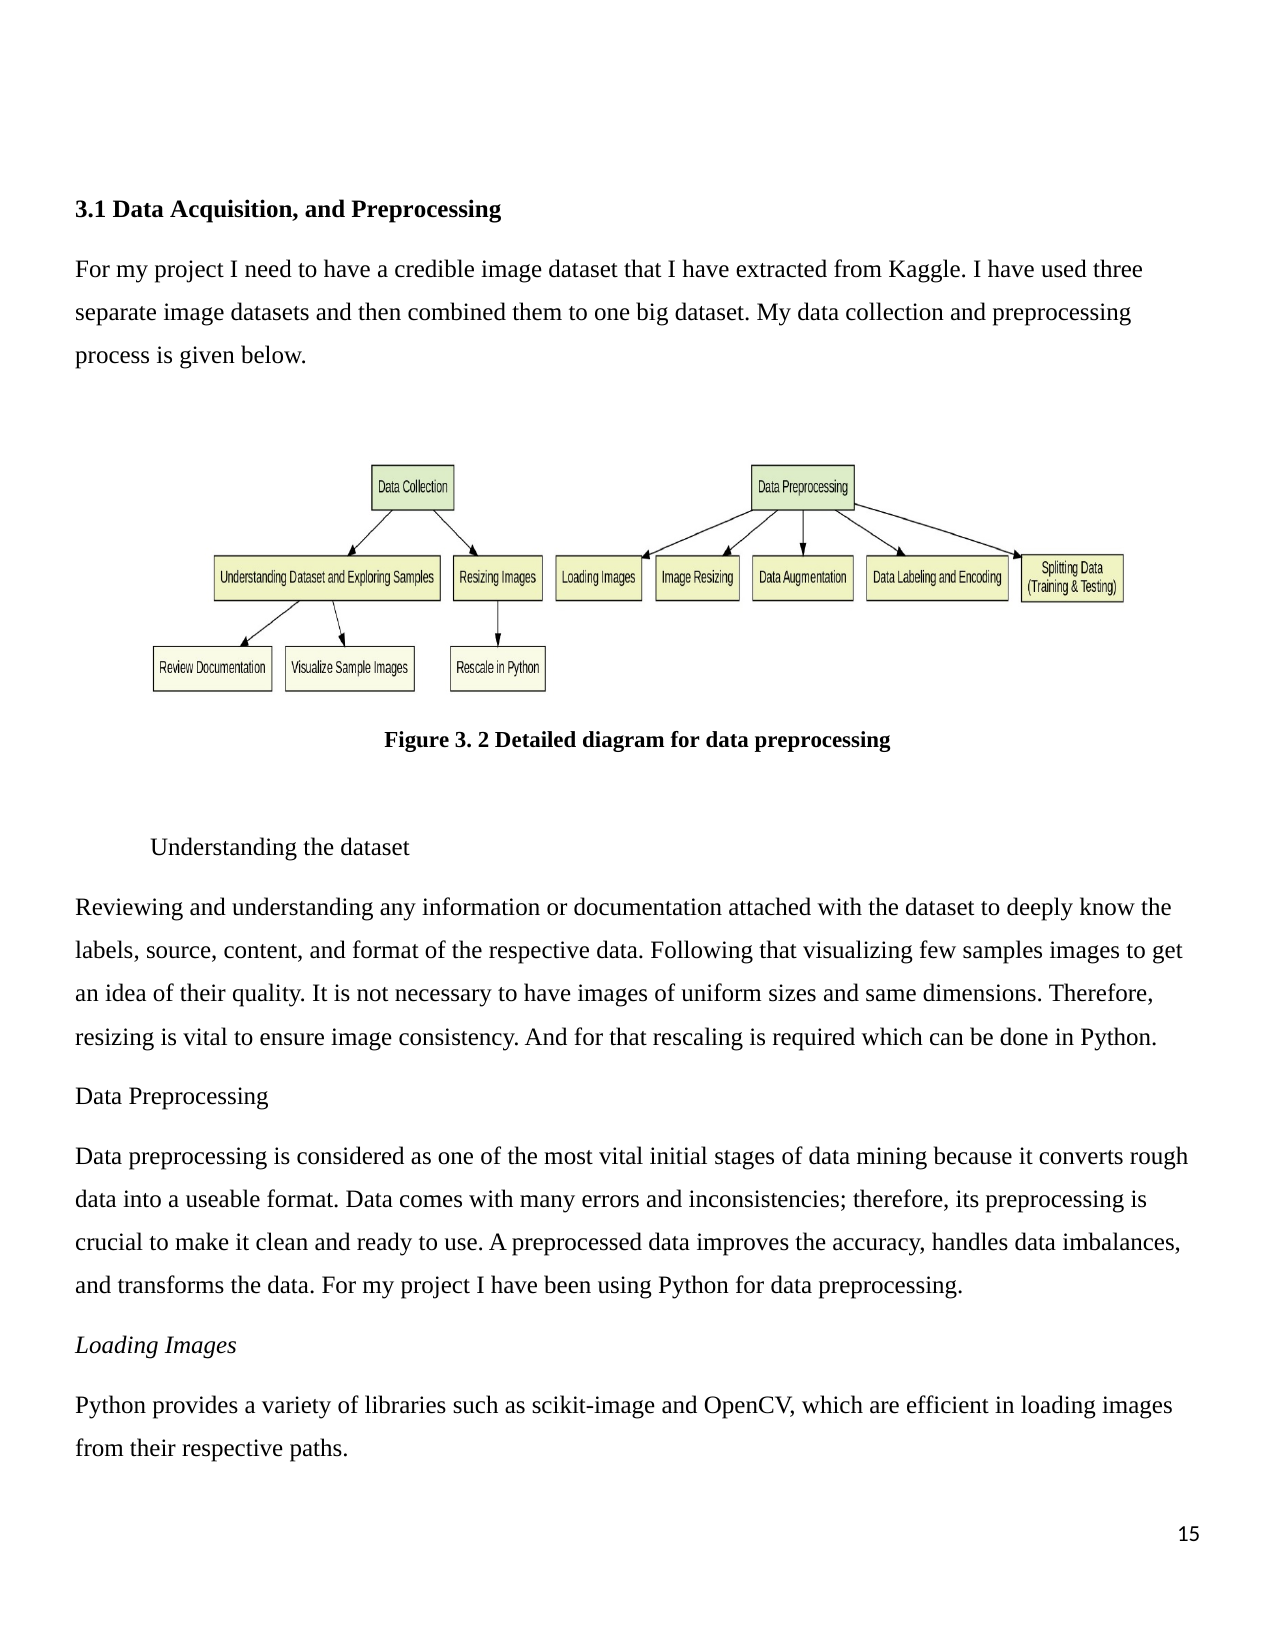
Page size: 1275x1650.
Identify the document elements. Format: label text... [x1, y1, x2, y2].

subtitle 3.1 Data Acquisition, and Preprocessing [75, 194, 1200, 223]
text Reviewing and understanding any information or documentation attached with the dataset to deeply know the labels, source, content, and format of the respective data. Following that visualizing few samples images to get an idea of their quality. It is not necessary to have images of uniform sizes and same dimensions. Therefore, resizing is vital to ensure image consistency. And for that rescaling is required which can be done in Python. [75, 892, 1200, 1050]
text Data Preprocessing [75, 1081, 1200, 1110]
picture [150, 460, 1125, 696]
text Understanding the dataset [75, 832, 1200, 861]
text Python provides a variety of libraries such as scikit-image and OpenCV, which are efficient in loading images from their respective paths. [75, 1390, 1200, 1462]
text For my project I need to have a credible image dataset that I have extracted from Kaggle. I have used three separate image datasets and then combined them to one big dataset. My data collection and preprocessing process is given below. [75, 254, 1200, 369]
text Data preprocessing is considered as one of the most vital initial stages of data mining because it converts rough data into a useable format. Data comes with many errors and inconsistencies; therefore, its preprocessing is crucial to make it clean and ready to use. A preprocessed data improves the accuracy, handles data imbalances, and transforms the data. For my project I have been using Python for data preprocessing. [75, 1141, 1200, 1299]
list Loading Images [75, 1330, 1200, 1359]
